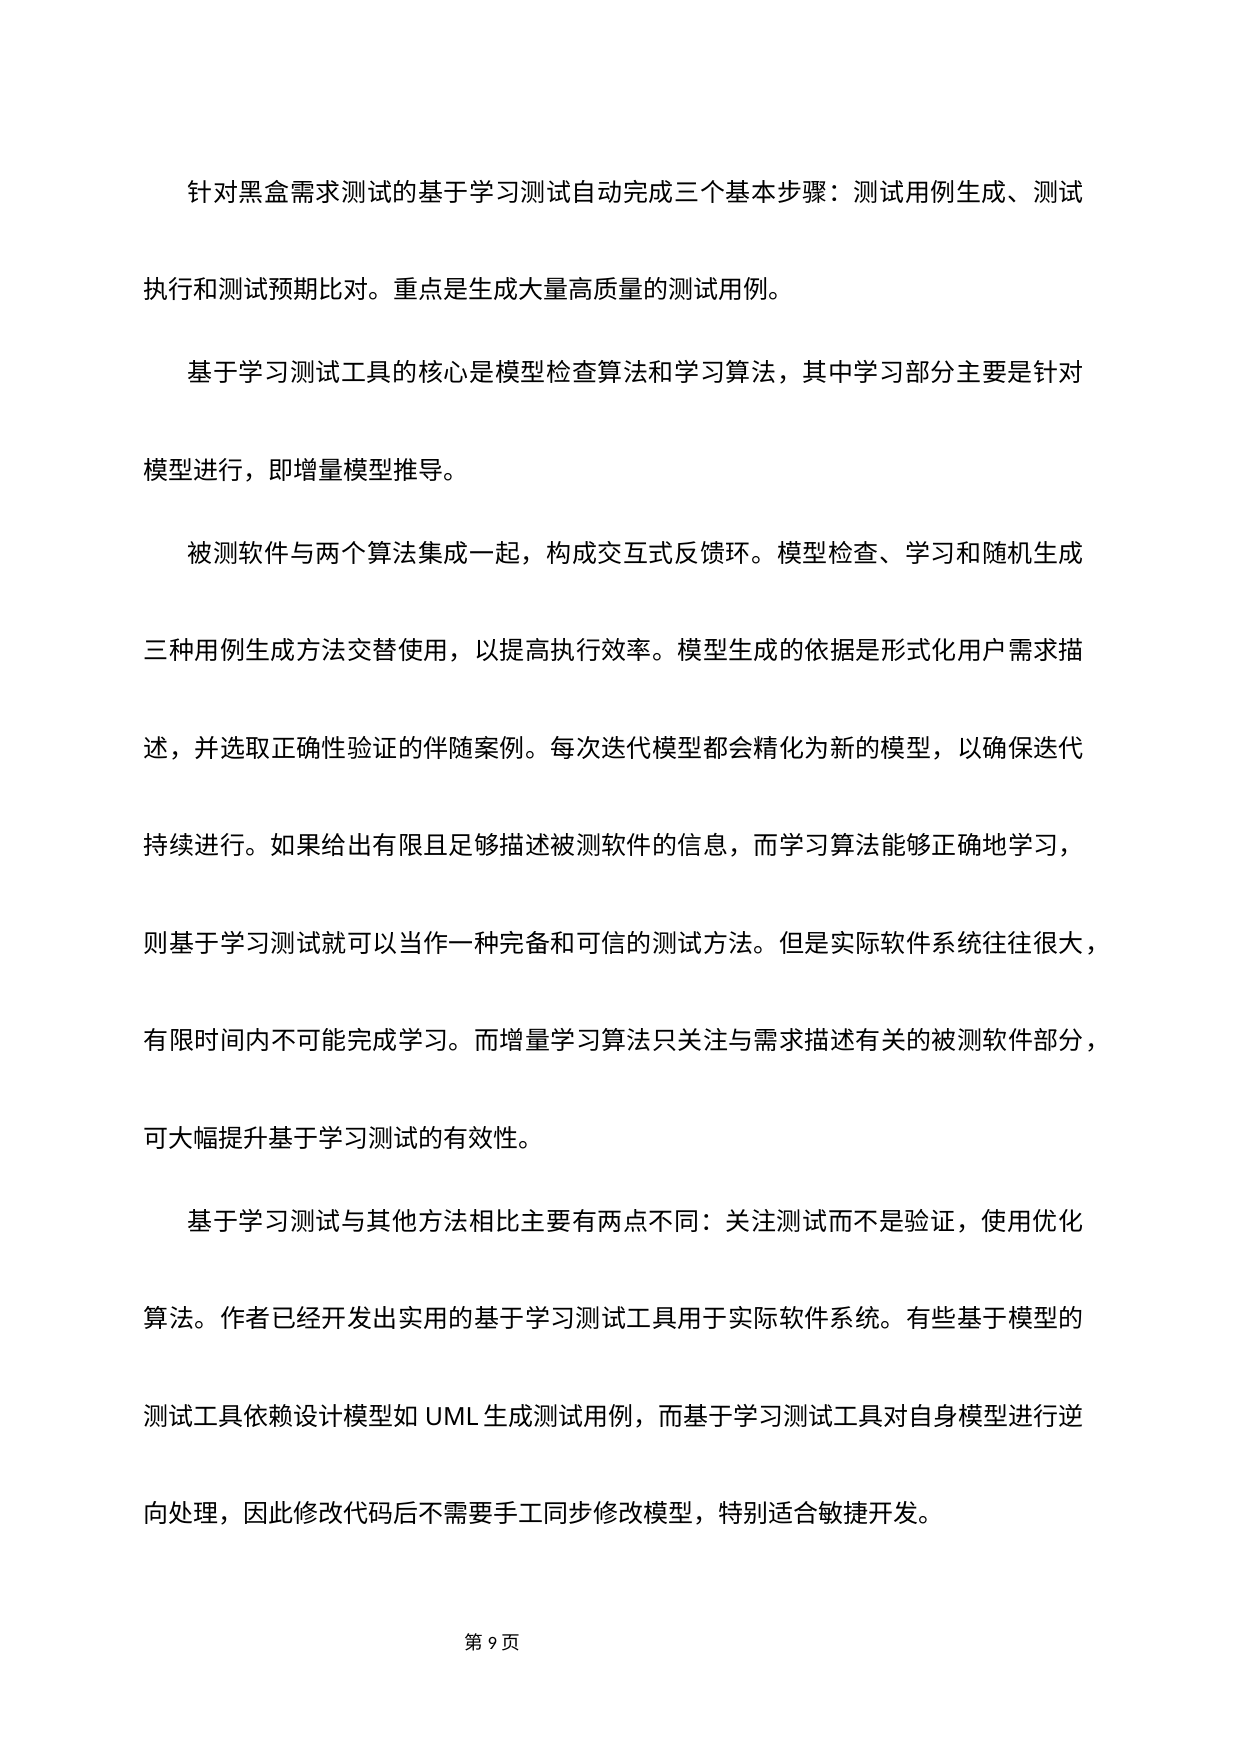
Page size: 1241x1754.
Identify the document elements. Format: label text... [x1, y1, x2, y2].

text 被测软件与两个算法集成一起，构成交互式反馈环。模型检查、学习和随机生成三种用例生成方法交替使用，以提高执行效率。模型生成的依据是形式化用户需求描述，并选取正确性验证的伴随案例。每次迭代模型都会精化为新的模型，以确保迭代持续进行。如果给出有限且足够描述被测软件的信息，而学习算法能够正确地学习，则基于学习测试就可以当作一种完备和可信的测试方法。但是实际软件系统往往很大，有限时间内不可能完成学习。而增量学习算法只关注与需求描述有关的被测软件部分，可大幅提升基于学习测试的有效性。 [144, 519, 1085, 1169]
text 基于学习测试工具的核心是模型检查算法和学习算法，其中学习部分主要是针对模型进行，即增量模型推导。 [144, 338, 1085, 501]
text 针对黑盒需求测试的基于学习测试自动完成三个基本步骤：测试用例生成、测试执行和测试预期比对。重点是生成大量高质量的测试用例。 [144, 158, 1085, 320]
text 基于学习测试与其他方法相比主要有两点不同：关注测试而不是验证，使用优化算法。作者已经开发出实用的基于学习测试工具用于实际软件系统。有些基于模型的测试工具依赖设计模型如UML生成测试用例，而基于学习测试工具对自身模型进行逆向处理，因此修改代码后不需要手工同步修改模型，特别适合敏捷开发。 [144, 1187, 1085, 1544]
